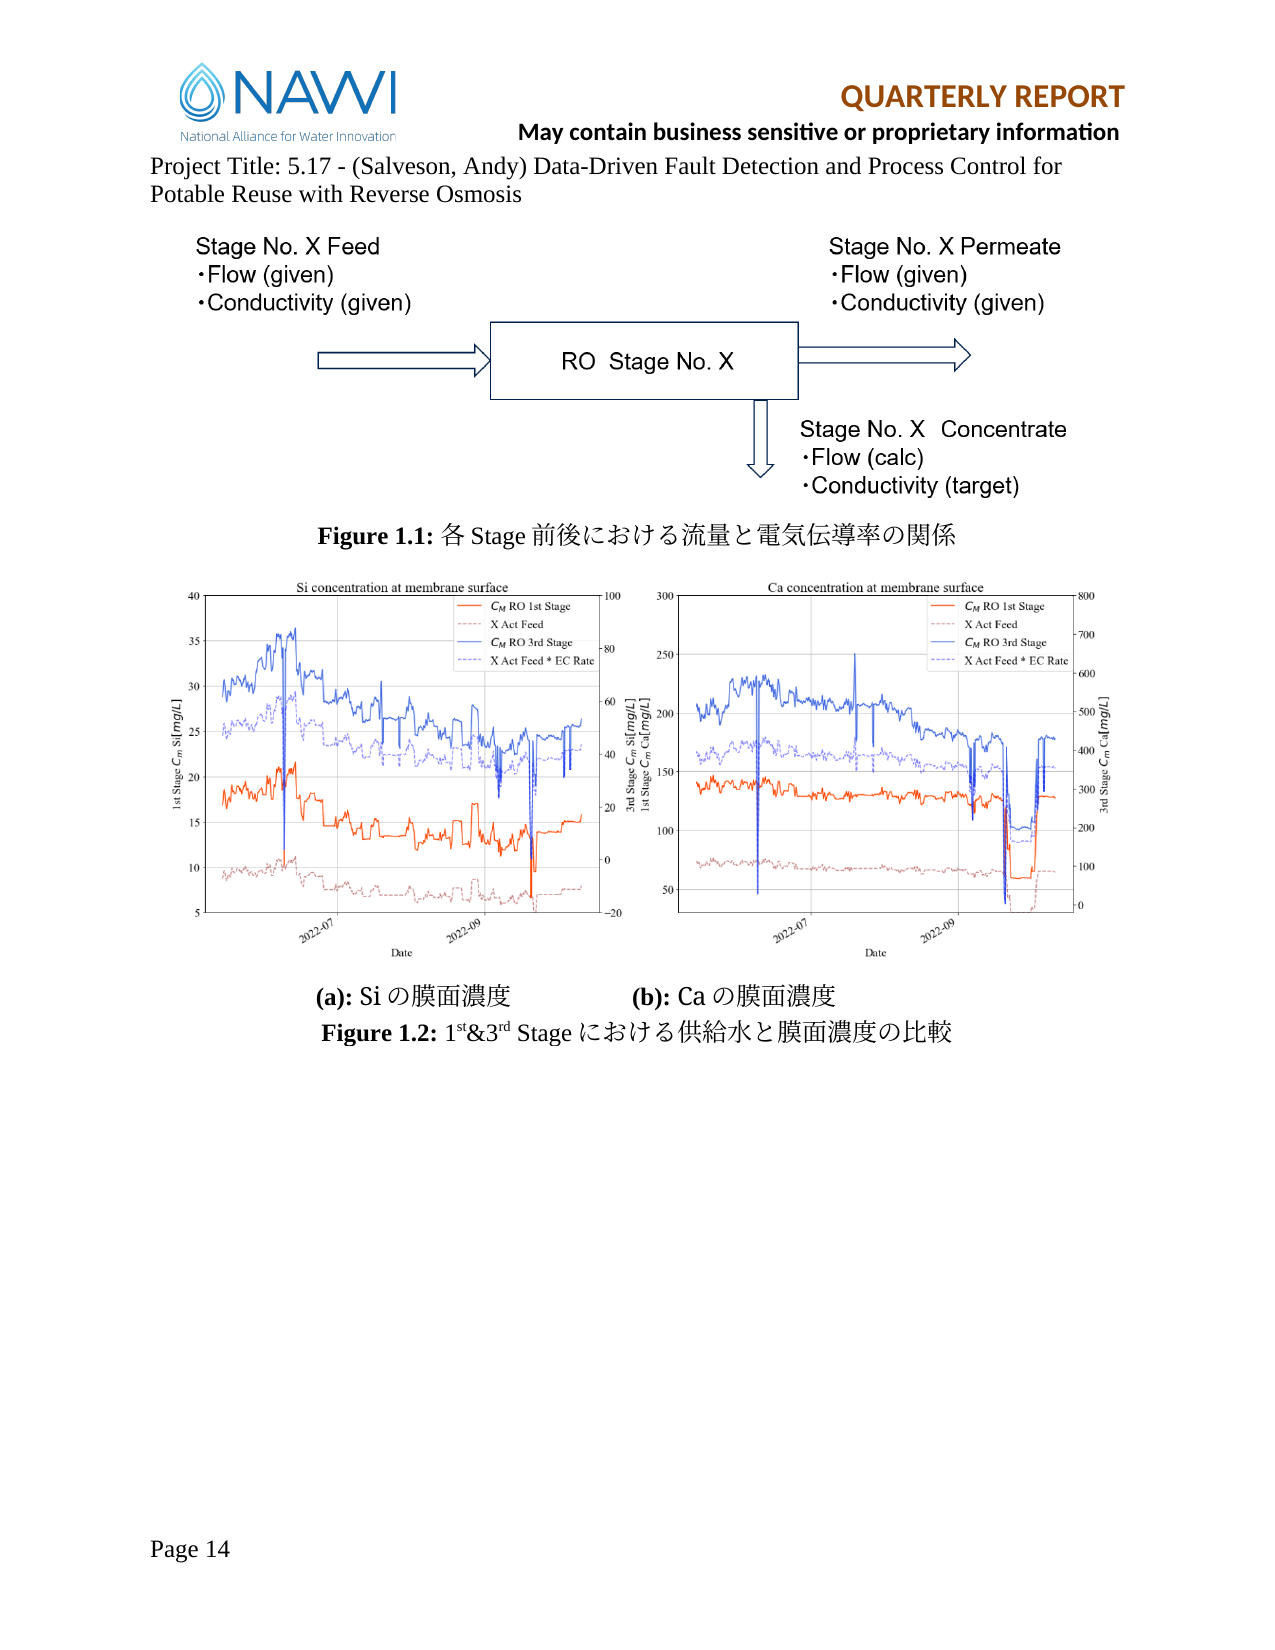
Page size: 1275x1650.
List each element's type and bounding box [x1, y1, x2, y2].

picture [188, 228, 1085, 504]
picture [165, 580, 1114, 964]
